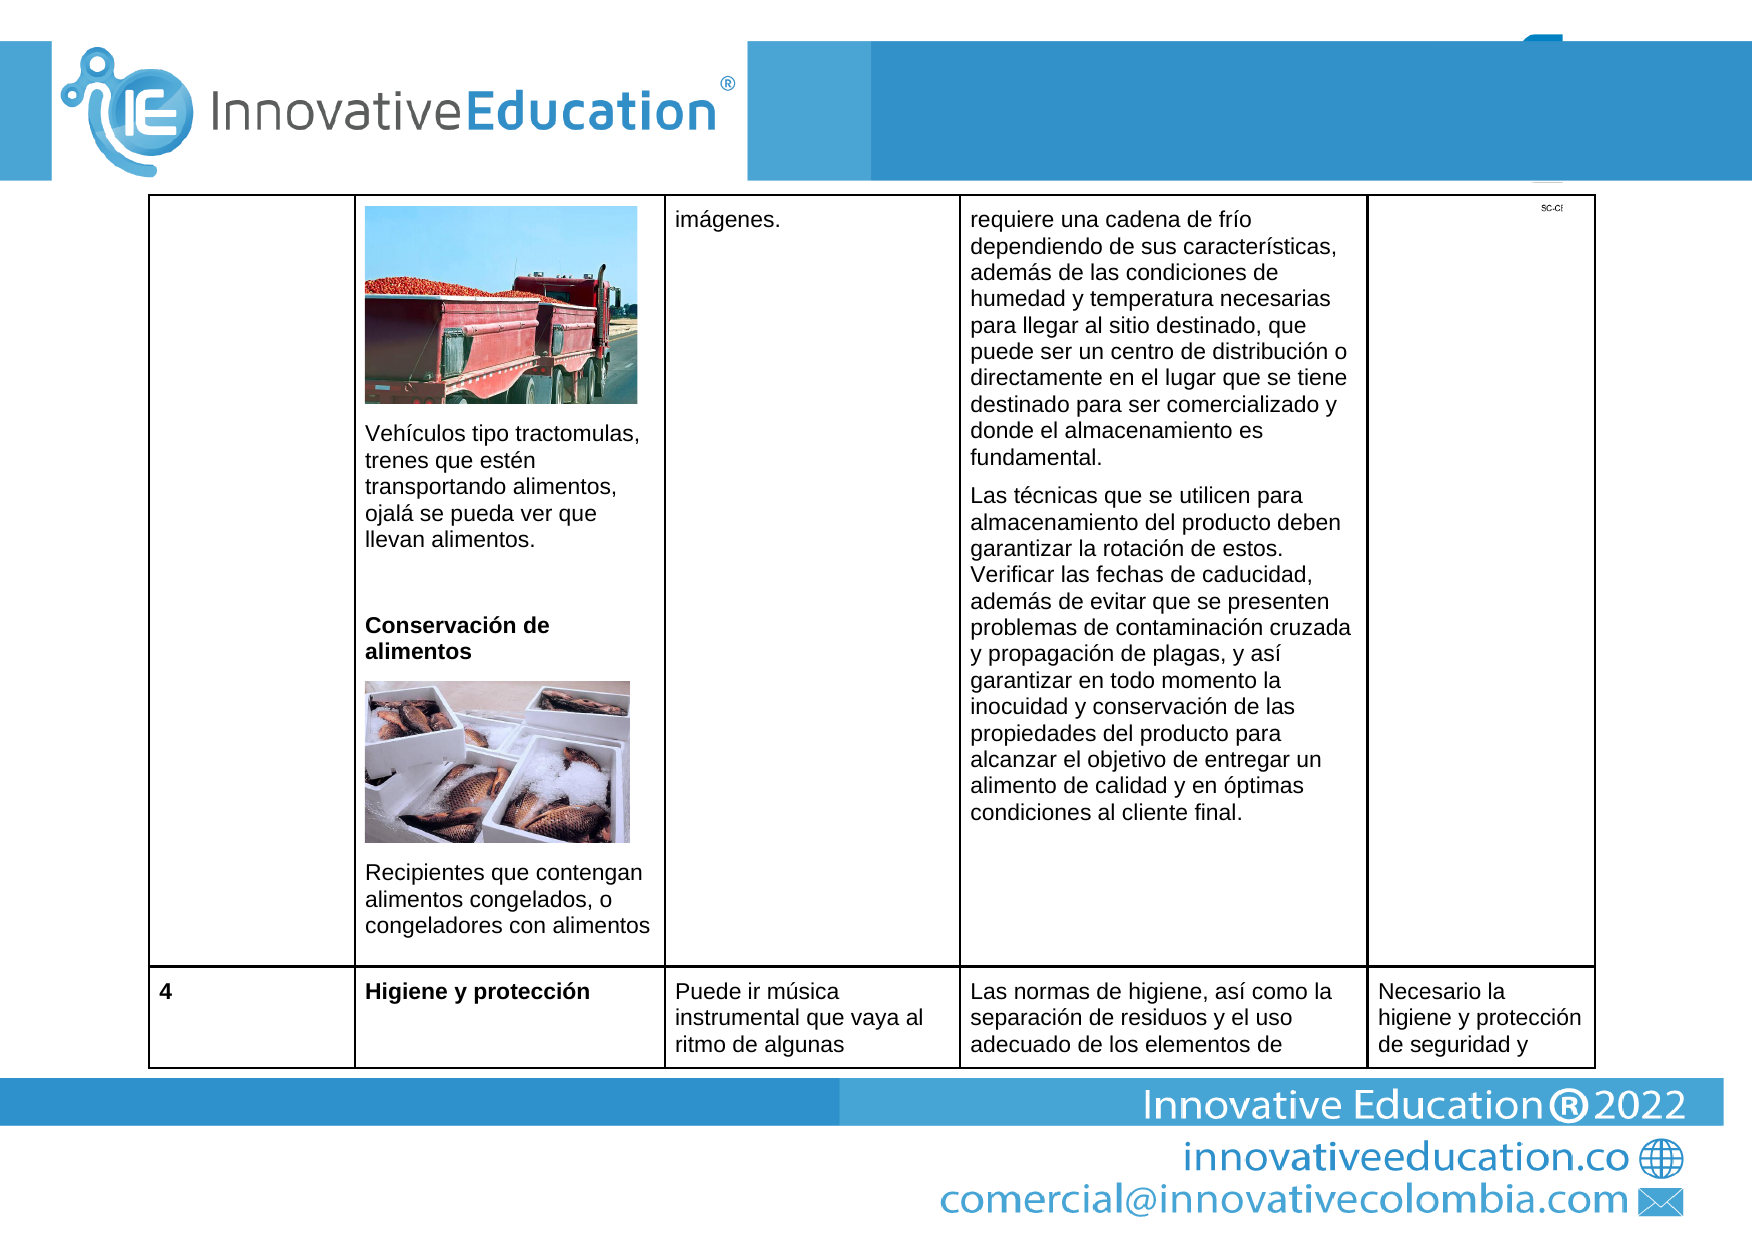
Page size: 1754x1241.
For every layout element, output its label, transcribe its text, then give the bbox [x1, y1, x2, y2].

picture [364, 681, 630, 843]
table_cell Puede ir música instrumental que vaya al ritmo de algunas animaciones asociadas a como aparecen las imágenes. [666, 196, 959, 965]
picture [0, 1076, 1724, 1223]
picture [364, 206, 638, 404]
table_cell Higiene y protección Persona de la organización realizando actividades de aseo y con toda su indumentaria de higiene y protección. [356, 968, 664, 1067]
table_cell 3 [150, 196, 354, 965]
table_cell Transportar los alimentos garantizando su conservación [1369, 196, 1594, 965]
table_cell 4 [150, 968, 354, 1067]
picture [0, 28, 1752, 194]
table_cell Puede ir música instrumental que vaya al ritmo de algunas animaciones asociadas a cómo aparecen las imágenes. [666, 968, 959, 1067]
table_cell Necesario la higiene y protección de seguridad y salud en el trabajo [1369, 968, 1594, 1067]
